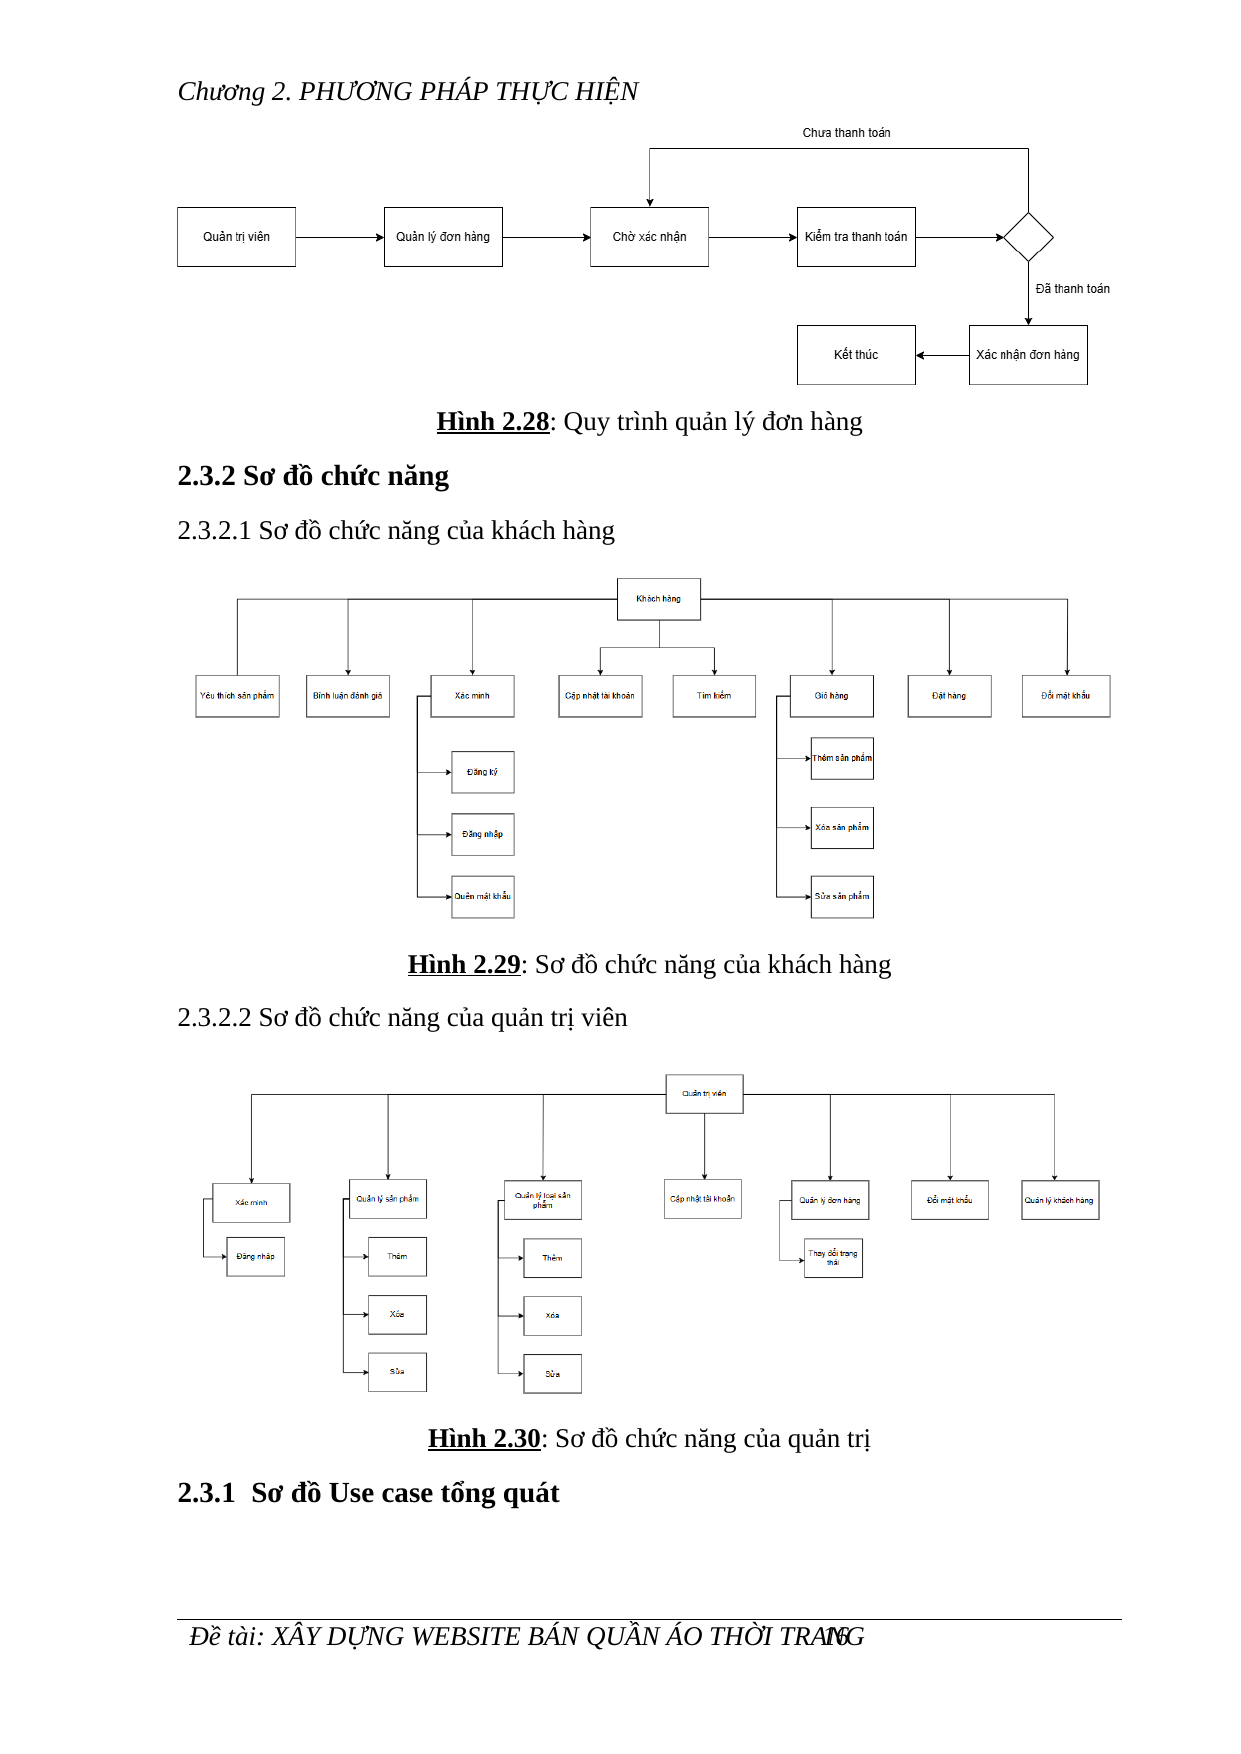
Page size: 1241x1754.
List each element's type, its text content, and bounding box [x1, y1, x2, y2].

picture [177, 553, 1122, 927]
list Hình 2.29: Sơ đồ chức năng của khách hàng [177, 948, 1122, 979]
picture [177, 1053, 1121, 1402]
text 2.3.2.2 Sơ đồ chức năng của quản trị viên [177, 1001, 1122, 1032]
subtitle 2.3.2 Sơ đồ chức năng [177, 458, 1122, 492]
list Sơ đồ Use case tổng quát [177, 1475, 1122, 1509]
list Hình 2.30: Sơ đồ chức năng của quản trị [177, 1422, 1122, 1453]
text 2.3.2.1 Sơ đồ chức năng của khách hàng [177, 514, 1122, 553]
list Hình 2.28: Quy trình quản lý đơn hàng [177, 405, 1122, 436]
picture [177, 118, 1122, 385]
